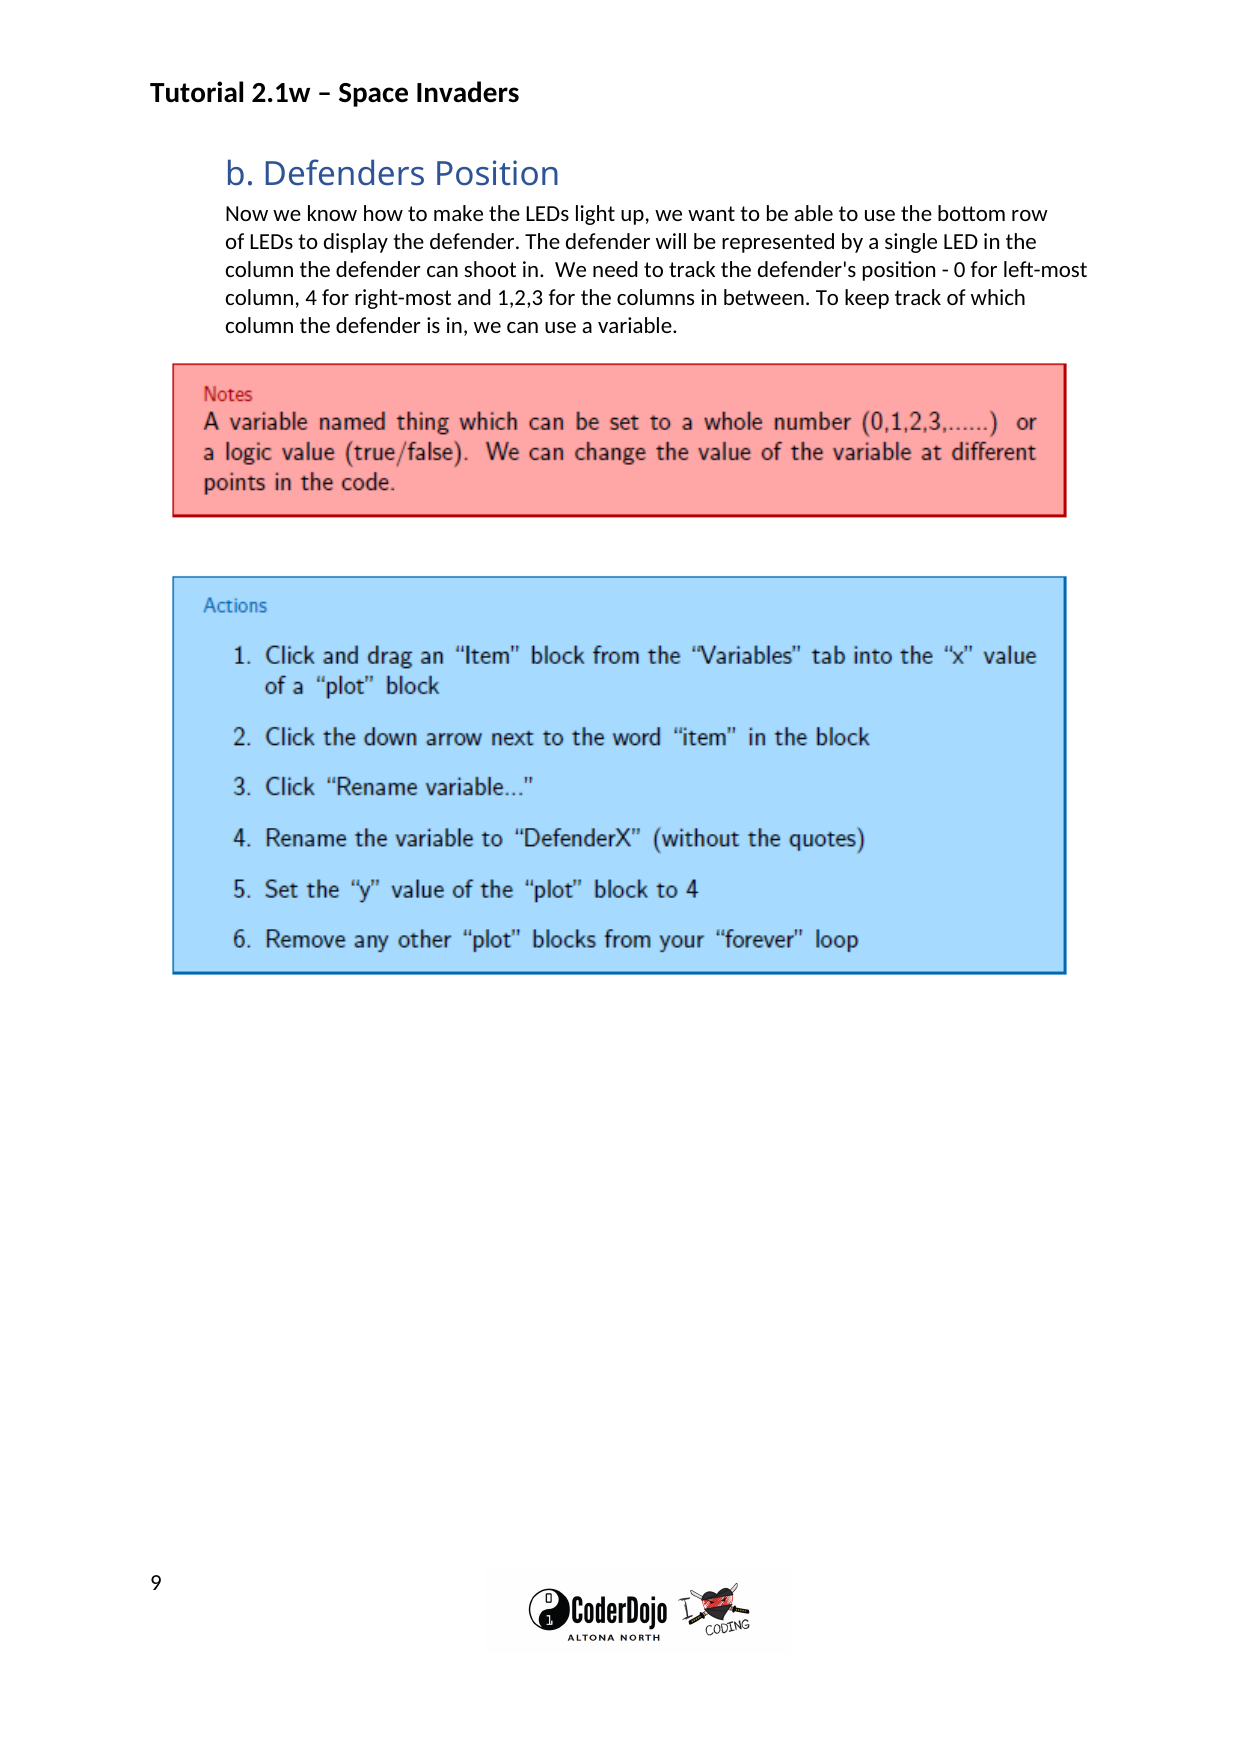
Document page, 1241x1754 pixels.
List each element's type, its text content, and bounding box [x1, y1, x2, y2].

text of LEDs to display the defender. The defender will be represented by a single LED in the [225, 227, 1090, 255]
text column the defender can shoot in. We need to track the defender's position - 0 for left-most column, 4 for right-most and 1,2,3 for the columns in between. To keep track of which column the defender is in, we can use a variable. [225, 255, 1090, 339]
picture [150, 339, 1091, 993]
text Now we know how to make the LEDs light up, we want to be able to use the bottom row [225, 199, 1090, 227]
subtitle Defenders Position [225, 150, 1090, 195]
picture [486, 1568, 792, 1653]
